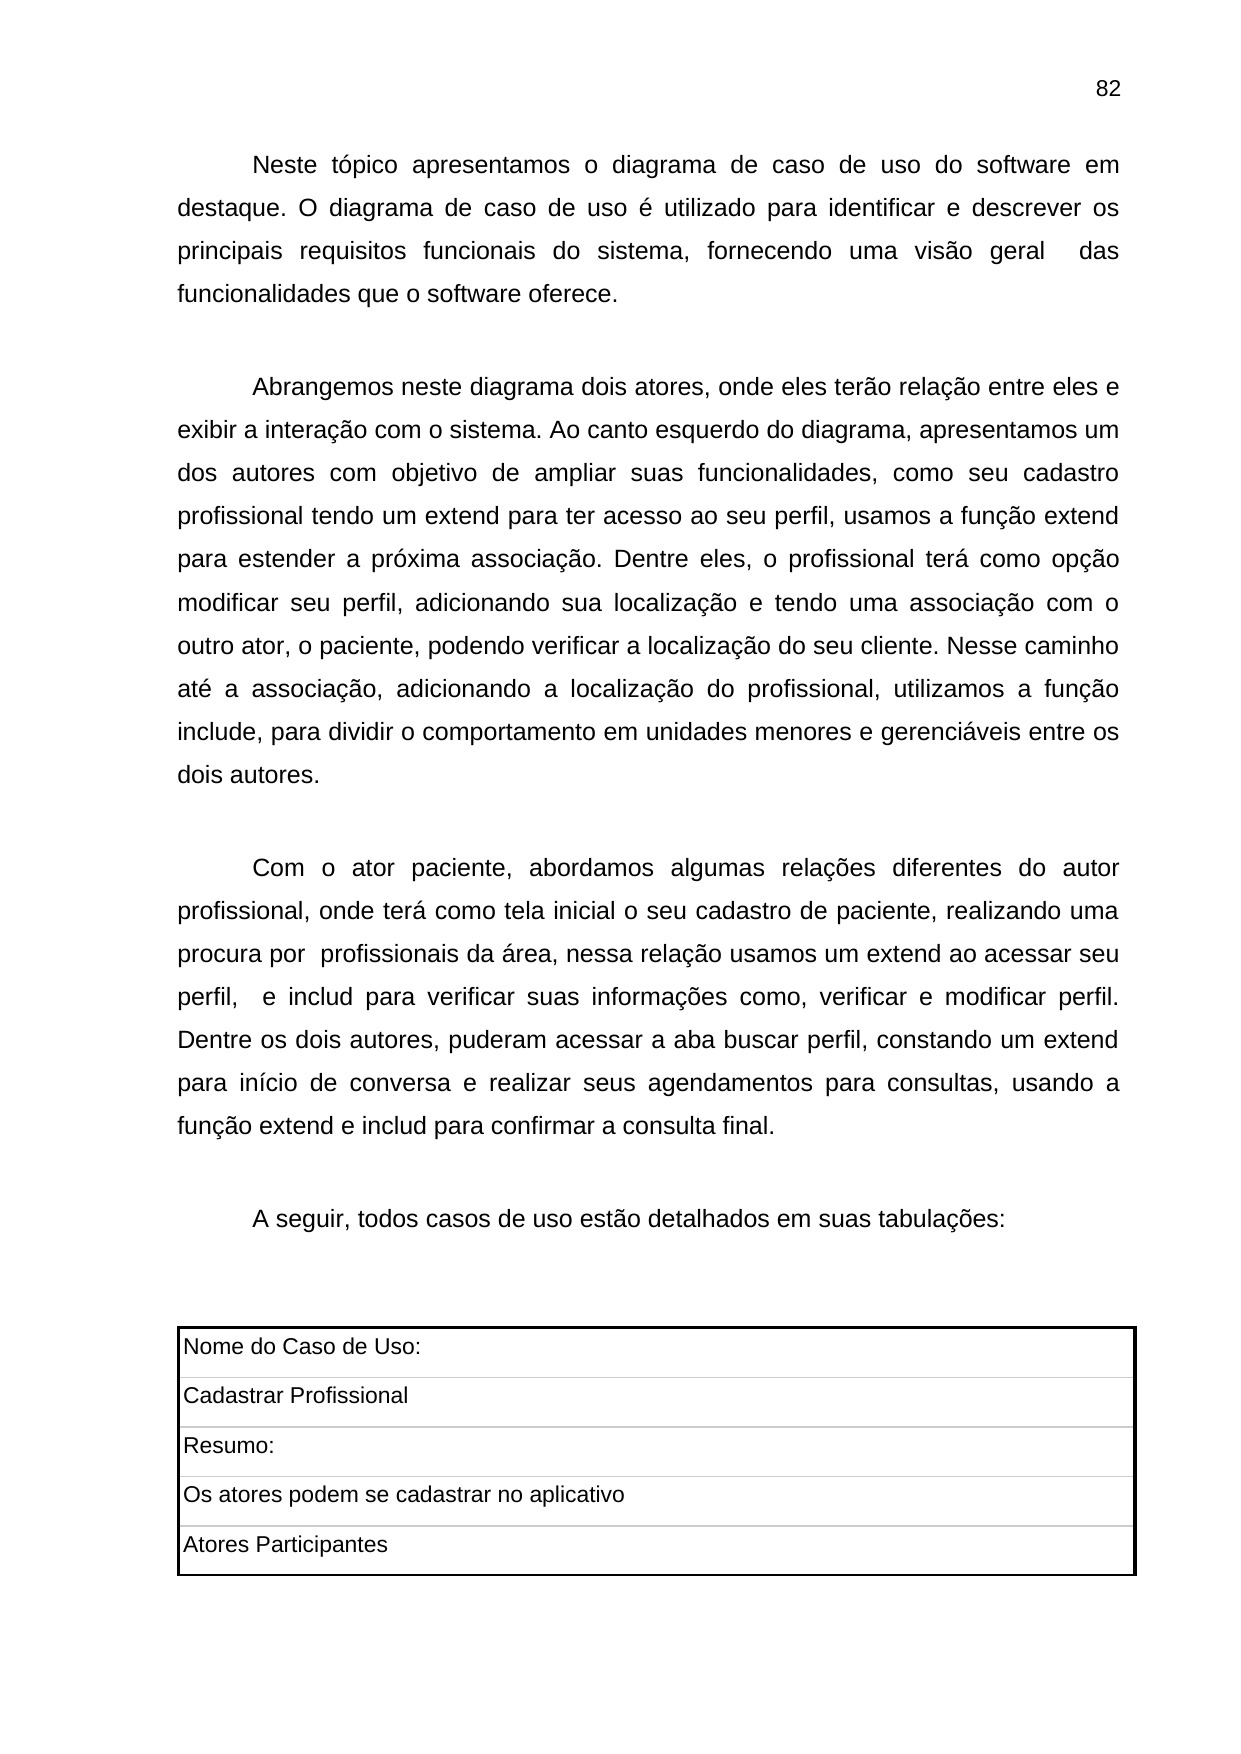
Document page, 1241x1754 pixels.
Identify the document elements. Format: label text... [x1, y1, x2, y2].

text A seguir, todos casos de uso estão detalhados em suas tabulações: [177, 1204, 1121, 1232]
text Com o ator paciente, abordamos algumas relações diferentes do autor profissional, onde terá como tela inicial o seu cadastro de paciente, realizando uma procura por profissionais da área, nessa relação usamos um extend ao acessar seu perfil, e includ para verificar suas informações como, verificar e modificar perfil. Dentre os dois autores, puderam acessar a aba buscar perfil, constando um extend para início de conversa e realizar seus agendamentos para consultas, usando a função extend e includ para confirmar a consulta final. [177, 852, 1121, 1140]
text Abrangemos neste diagrama dois atores, onde eles terão relação entre eles e exibir a interação com o sistema. Ao canto esquerdo do diagrama, apresentamos um dos autores com objetivo de ampliar suas funcionalidades, como seu cadastro profissional tendo um extend para ter acesso ao seu perfil, usamos a função extend para estender a próxima associação. Dentre eles, o profissional terá como opção modificar seu perfil, adicionando sua localização e tendo uma associação com o outro ator, o paciente, podendo verificar a localização do seu cliente. Nesse caminho até a associação, adicionando a localização do profissional, utilizamos a função include, para dividir o comportamento em unidades menores e gerenciáveis entre os dois autores. [177, 372, 1121, 789]
text Neste tópico apresentamos o diagrama de caso de uso do software em destaque. O diagrama de caso de uso é utilizado para identificar e descrever os principais requisitos funcionais do sistema, fornecendo uma visão geral das funcionalidades que o software oferece. [177, 150, 1121, 308]
